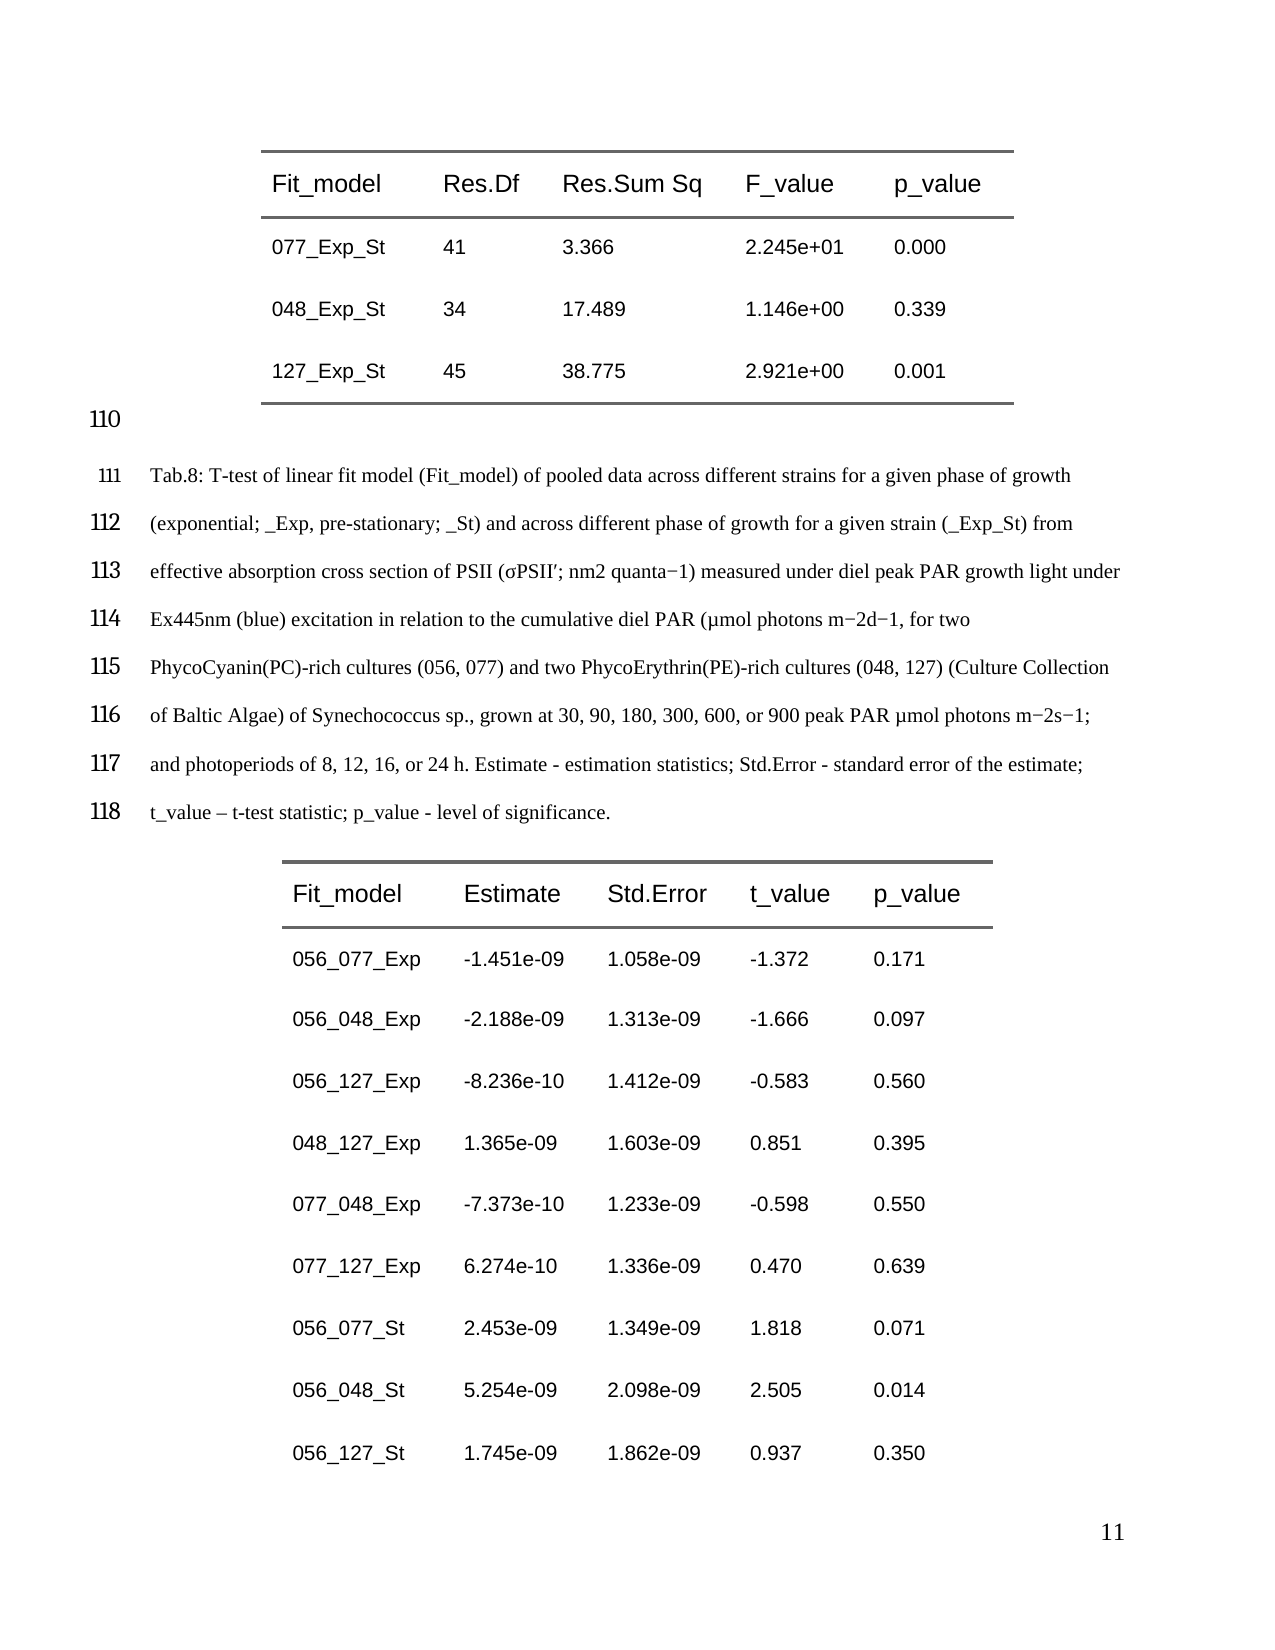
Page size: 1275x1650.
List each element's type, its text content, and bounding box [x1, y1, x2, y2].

table_cell 2.921e+00 [735, 340, 883, 402]
table_cell 0.000 [884, 219, 1014, 278]
table_header Fit_model [282, 864, 453, 926]
table_cell 1.745e-09 [453, 1421, 597, 1483]
table_cell -1.666 [739, 988, 863, 1050]
table_cell -1.451e-09 [453, 929, 597, 988]
table_cell 1.862e-09 [597, 1421, 739, 1483]
table_cell 0.550 [863, 1174, 993, 1235]
table_cell 0.851 [739, 1112, 863, 1173]
table_cell 0.395 [863, 1112, 993, 1173]
table_cell 1.058e-09 [597, 929, 739, 988]
table_cell 1.365e-09 [453, 1112, 597, 1173]
table_cell -1.372 [739, 929, 863, 988]
table_header Std.Error [597, 864, 739, 926]
table_cell 2.453e-09 [453, 1297, 597, 1359]
table_cell -0.598 [739, 1174, 863, 1235]
table_cell 1.412e-09 [597, 1050, 739, 1112]
table_cell 2.245e+01 [735, 219, 883, 278]
table_cell 1.313e-09 [597, 988, 739, 1050]
table_cell 45 [433, 340, 552, 402]
table_header Res.Sum Sq [552, 153, 735, 216]
table_cell 5.254e-09 [453, 1359, 597, 1421]
table_cell 0.560 [863, 1050, 993, 1112]
table_cell 0.350 [863, 1421, 993, 1483]
table_cell 056_127_Exp [282, 1050, 453, 1112]
table_cell 056_077_Exp [282, 929, 453, 988]
table_cell -7.373e-10 [453, 1174, 597, 1235]
table_cell 077_127_Exp [282, 1235, 453, 1297]
table_cell -2.188e-09 [453, 988, 597, 1050]
table_cell 6.274e-10 [453, 1235, 597, 1297]
table_cell 2.098e-09 [597, 1359, 739, 1421]
table_header p_value [884, 153, 1014, 216]
table_cell 077_048_Exp [282, 1174, 453, 1235]
table_cell 048_Exp_St [261, 278, 432, 340]
table_header p_value [863, 864, 993, 926]
table_cell 0.171 [863, 929, 993, 988]
table_cell 0.470 [739, 1235, 863, 1297]
table_cell -8.236e-10 [453, 1050, 597, 1112]
table_cell 1.233e-09 [597, 1174, 739, 1235]
table_header Estimate [453, 864, 597, 926]
table_cell 0.639 [863, 1235, 993, 1297]
table_header Fit_model [261, 153, 432, 216]
table_cell 0.071 [863, 1297, 993, 1359]
table_cell 048_127_Exp [282, 1112, 453, 1173]
table_cell 17.489 [552, 278, 735, 340]
table_cell 0.001 [884, 340, 1014, 402]
table_cell 056_048_Exp [282, 988, 453, 1050]
table_cell 077_Exp_St [261, 219, 432, 278]
table_cell 1.336e-09 [597, 1235, 739, 1297]
table_cell 41 [433, 219, 552, 278]
table_cell 3.366 [552, 219, 735, 278]
table_cell 34 [433, 278, 552, 340]
table_cell 0.014 [863, 1359, 993, 1421]
table_cell 127_Exp_St [261, 340, 432, 402]
table_cell 1.818 [739, 1297, 863, 1359]
table_cell 1.349e-09 [597, 1297, 739, 1359]
table_cell 0.097 [863, 988, 993, 1050]
table_cell 2.505 [739, 1359, 863, 1421]
table_cell 0.937 [739, 1421, 863, 1483]
table_cell -0.583 [739, 1050, 863, 1112]
table_cell 056_048_St [282, 1359, 453, 1421]
table_cell 056_127_St [282, 1421, 453, 1483]
table_header Res.Df [433, 153, 552, 216]
text Tab.8: T-test of linear fit model (Fit_model) of pooled data across different strains for a given phase of growth (exponential; _Exp, pre-stationary; _St) and across different phase of growth for a given strain (_Exp_St) from effective absorption cross section of PSII (σPSIIʹ; nm2 quanta−1) measured under diel peak PAR growth light under Ex445nm (blue) excitation in relation to the cumulative diel PAR (µmol photons m−2d−1, for two PhycoCyanin(PC)-rich cultures (056, 077) and two PhycoErythrin(PE)-rich cultures (048, 127) (Culture Collection of Baltic Algae) of Synechococcus sp., grown at 30, 90, 180, 300, 600, or 900 peak PAR µmol photons m−2s−1; and photoperiods of 8, 12, 16, or 24 h. Estimate - estimation statistics; Std.Error - standard error of the estimate; t_value – t-test statistic; p_value - level of significance. [150, 463, 1125, 824]
table_header F_value [735, 153, 883, 216]
table_cell 1.146e+00 [735, 278, 883, 340]
table_cell 38.775 [552, 340, 735, 402]
table_cell 0.339 [884, 278, 1014, 340]
table_cell 056_077_St [282, 1297, 453, 1359]
table_cell 1.603e-09 [597, 1112, 739, 1173]
table_header t_value [739, 864, 863, 926]
